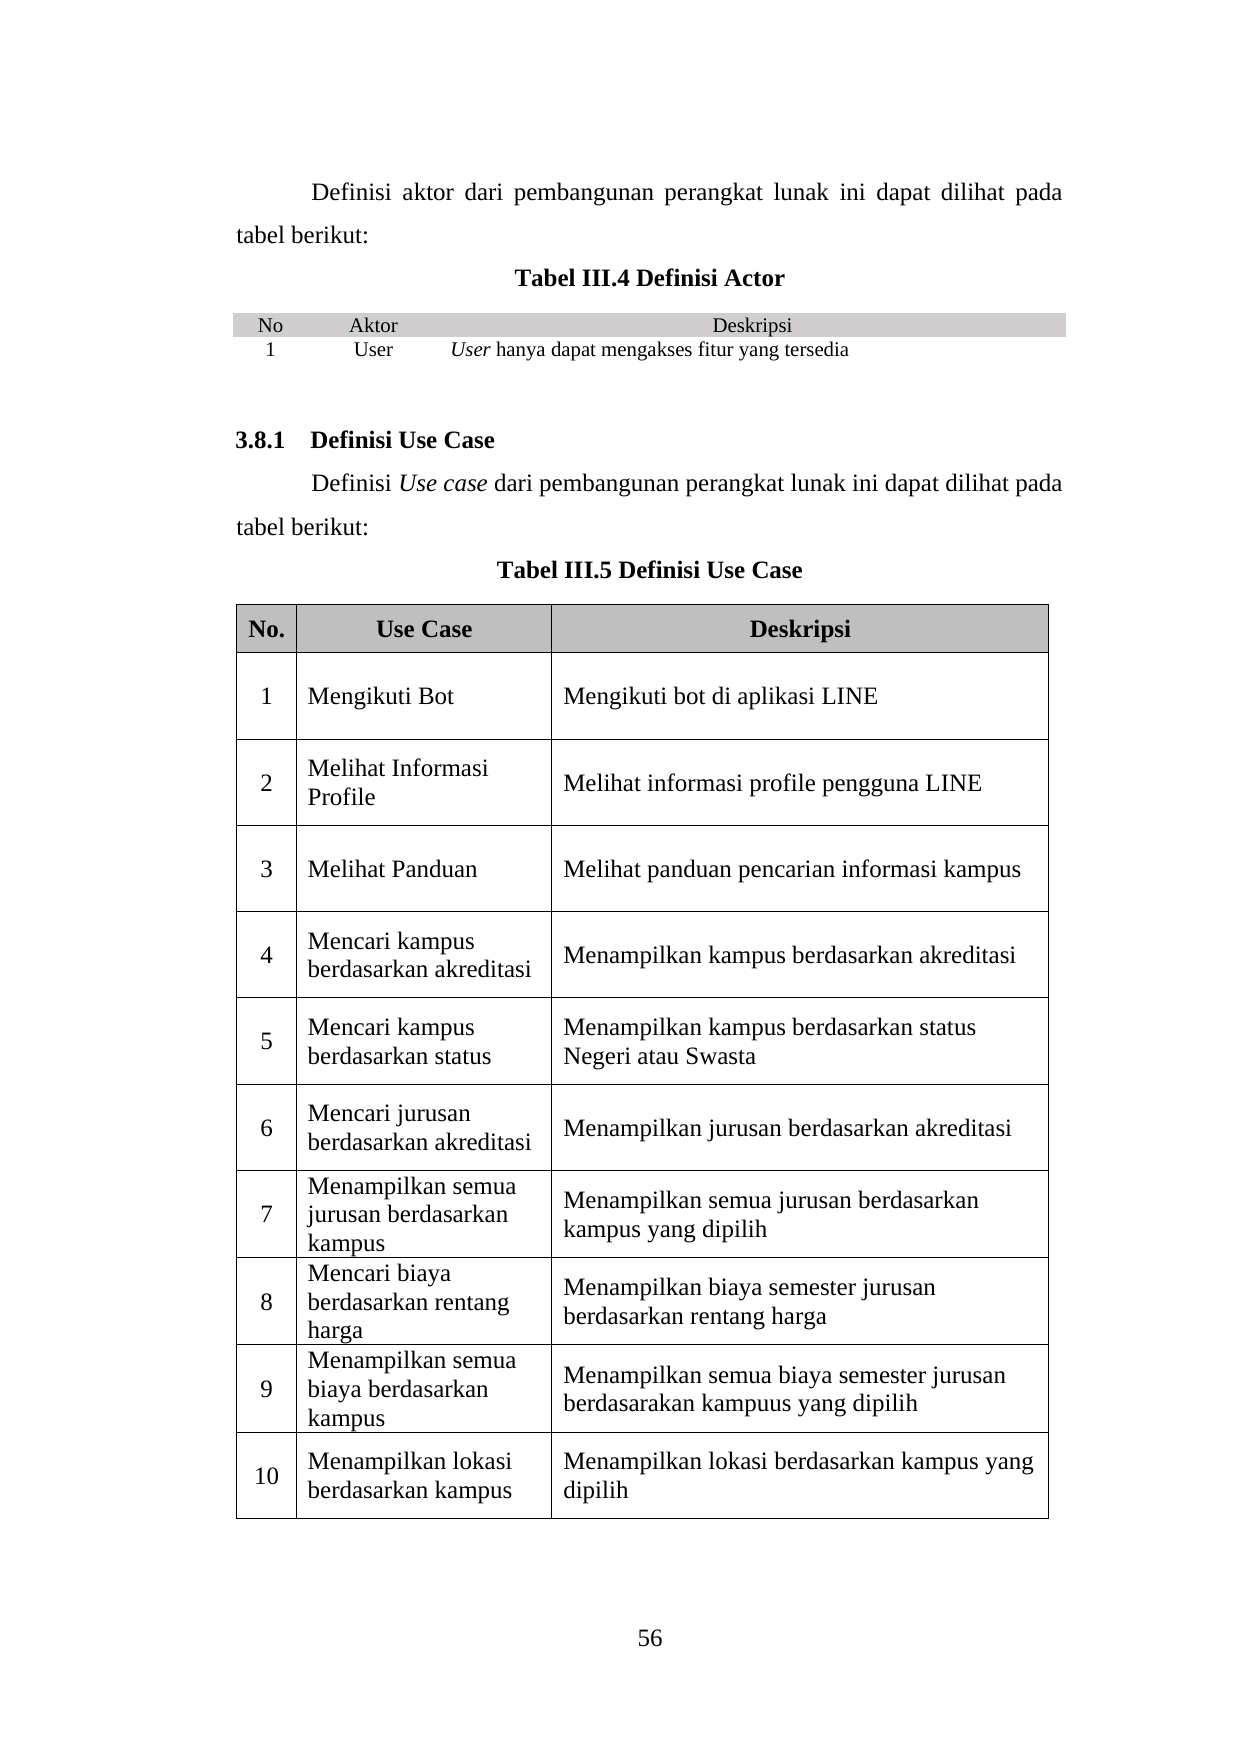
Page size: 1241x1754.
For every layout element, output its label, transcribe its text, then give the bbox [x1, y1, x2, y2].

table_cell Menampilkan lokasi berdasarkan kampus [297, 1433, 551, 1518]
table_cell User [308, 337, 439, 378]
table_header Deskripsi [552, 605, 1048, 652]
table_cell 4 [237, 912, 296, 997]
table_header Aktor [308, 313, 439, 337]
table_cell Mencari jurusan berdasarkan akreditasi [297, 1085, 551, 1170]
table_cell Melihat Informasi Profile [297, 740, 551, 825]
table_cell 3 [237, 826, 296, 911]
table_cell Menampilkan jurusan berdasarkan akreditasi [552, 1085, 1048, 1170]
table_cell Mengikuti bot di aplikasi LINE [552, 653, 1048, 738]
table_cell Menampilkan lokasi berdasarkan kampus yang dipilih [552, 1433, 1048, 1518]
table_cell Menampilkan biaya semester jurusan berdasarkan rentang harga [552, 1258, 1048, 1344]
table_cell Menampilkan kampus berdasarkan akreditasi [552, 912, 1048, 997]
table_cell Menampilkan kampus berdasarkan status Negeri atau Swasta [552, 998, 1048, 1083]
table_cell 7 [237, 1171, 296, 1257]
table_cell Mencari kampus berdasarkan akreditasi [297, 912, 551, 997]
table_cell Menampilkan semua biaya berdasarkan kampus [297, 1345, 551, 1432]
table_cell Melihat informasi profile pengguna LINE [552, 740, 1048, 825]
table_cell 8 [237, 1258, 296, 1344]
table_cell Melihat Panduan [297, 826, 551, 911]
table_cell Menampilkan semua biaya semester jurusan berdasarakan kampuus yang dipilih [552, 1345, 1048, 1432]
table_header Deskripsi [439, 313, 1066, 337]
table_cell 9 [237, 1345, 296, 1432]
table_cell Mengikuti Bot [297, 653, 551, 738]
table_cell 10 [237, 1433, 296, 1518]
table_cell Menampilkan semua jurusan berdasarkan kampus [297, 1171, 551, 1257]
table_cell 1 [237, 653, 296, 738]
table_cell 5 [237, 998, 296, 1083]
table_cell Mencari biaya berdasarkan rentang harga [297, 1258, 551, 1344]
table_header No [233, 313, 308, 337]
table_cell Melihat panduan pencarian informasi kampus [552, 826, 1048, 911]
text Tabel III.5 Definisi Use Case [236, 555, 1063, 583]
table_header No. [237, 605, 296, 652]
table_cell 6 [237, 1085, 296, 1170]
list Definisi Use Case [235, 425, 1063, 454]
table_cell User hanya dapat mengakses fitur yang tersedia [439, 337, 1066, 378]
text Definisi Use case dari pembangunan perangkat lunak ini dapat dilihat pada tabel berikut: [236, 468, 1063, 540]
table_cell 1 [233, 337, 308, 378]
list Definisi aktor dari pembangunan perangkat lunak ini dapat dilihat pada tabel berikut: [236, 177, 1063, 249]
table_header Use Case [297, 605, 551, 652]
table_cell 2 [237, 740, 296, 825]
table_cell Mencari kampus berdasarkan status [297, 998, 551, 1083]
text Tabel III.4 Definisi Actor [236, 263, 1063, 292]
table_cell Menampilkan semua jurusan berdasarkan kampus yang dipilih [552, 1171, 1048, 1257]
